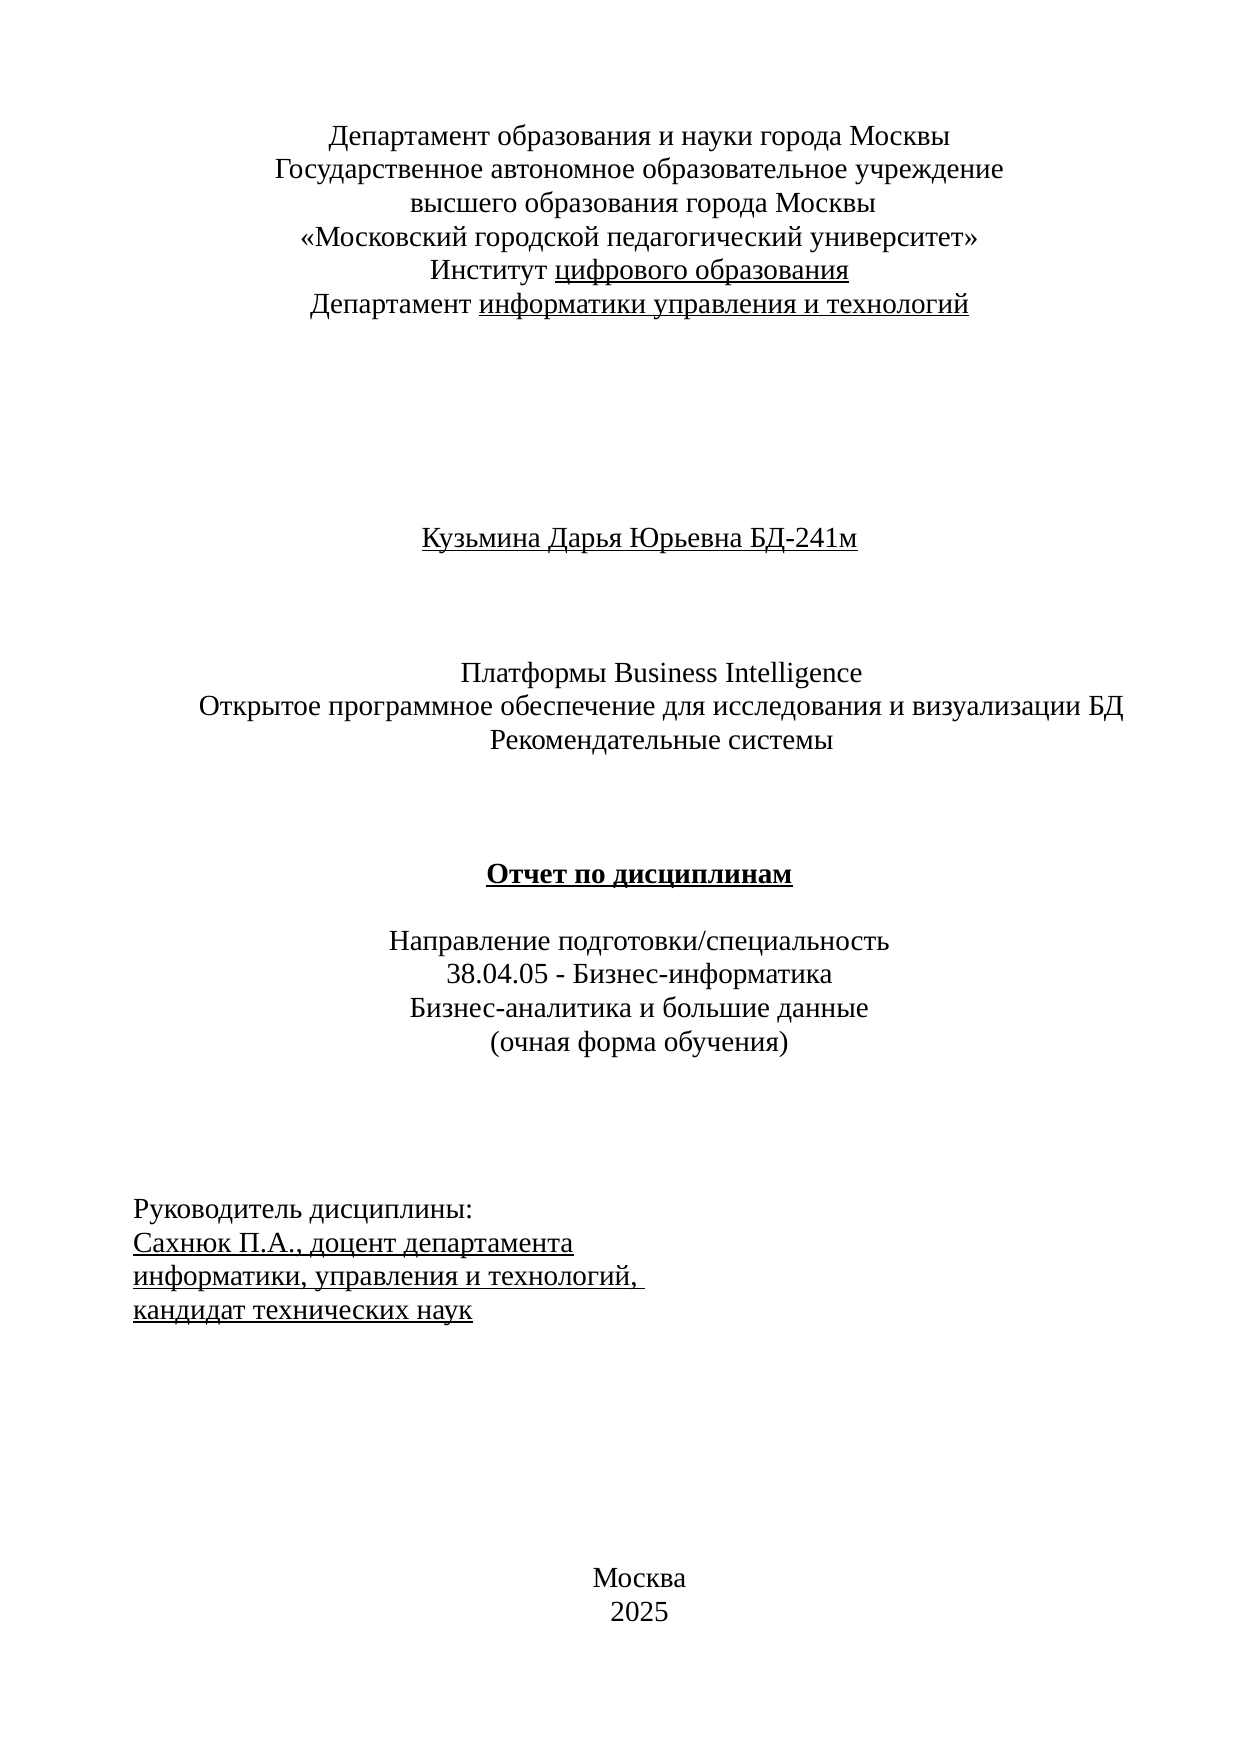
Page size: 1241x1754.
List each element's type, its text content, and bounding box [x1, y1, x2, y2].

text кандидат технических наук [133, 1292, 1146, 1326]
text Департамент информатики управления и технологий [133, 286, 1146, 319]
text информатики, управления и технологий, [133, 1258, 1146, 1292]
text высшего образования города Москвы [133, 185, 1146, 219]
text Институт цифрового образования [133, 252, 1146, 286]
text Бизнес-аналитика и большие данные [133, 990, 1146, 1024]
text 38.04.05 - Бизнес-информатика [133, 957, 1146, 990]
text Направление подготовки/специальность [133, 923, 1146, 957]
text (очная форма обучения) [133, 1024, 1146, 1057]
text Руководитель дисциплины: [133, 1191, 1146, 1225]
text Сахнюк П.А., доцент департамента [133, 1225, 1146, 1258]
text Платформы Business Intelligence [177, 655, 1146, 688]
text 2025 [133, 1594, 1146, 1627]
text «Московский городской педагогический университет» [133, 219, 1146, 252]
text Государственное автономное образовательное учреждение [133, 152, 1146, 185]
text Отчет по дисциплинам [133, 856, 1146, 889]
text Кузьмина Дарья Юрьевна БД-241м [133, 521, 1146, 554]
text Рекомендательные системы [177, 722, 1146, 755]
text Открытое программное обеспечение для исследования и визуализации БД [177, 688, 1146, 722]
text Москва [133, 1560, 1146, 1594]
text Департамент образования и науки города Москвы [133, 118, 1146, 152]
